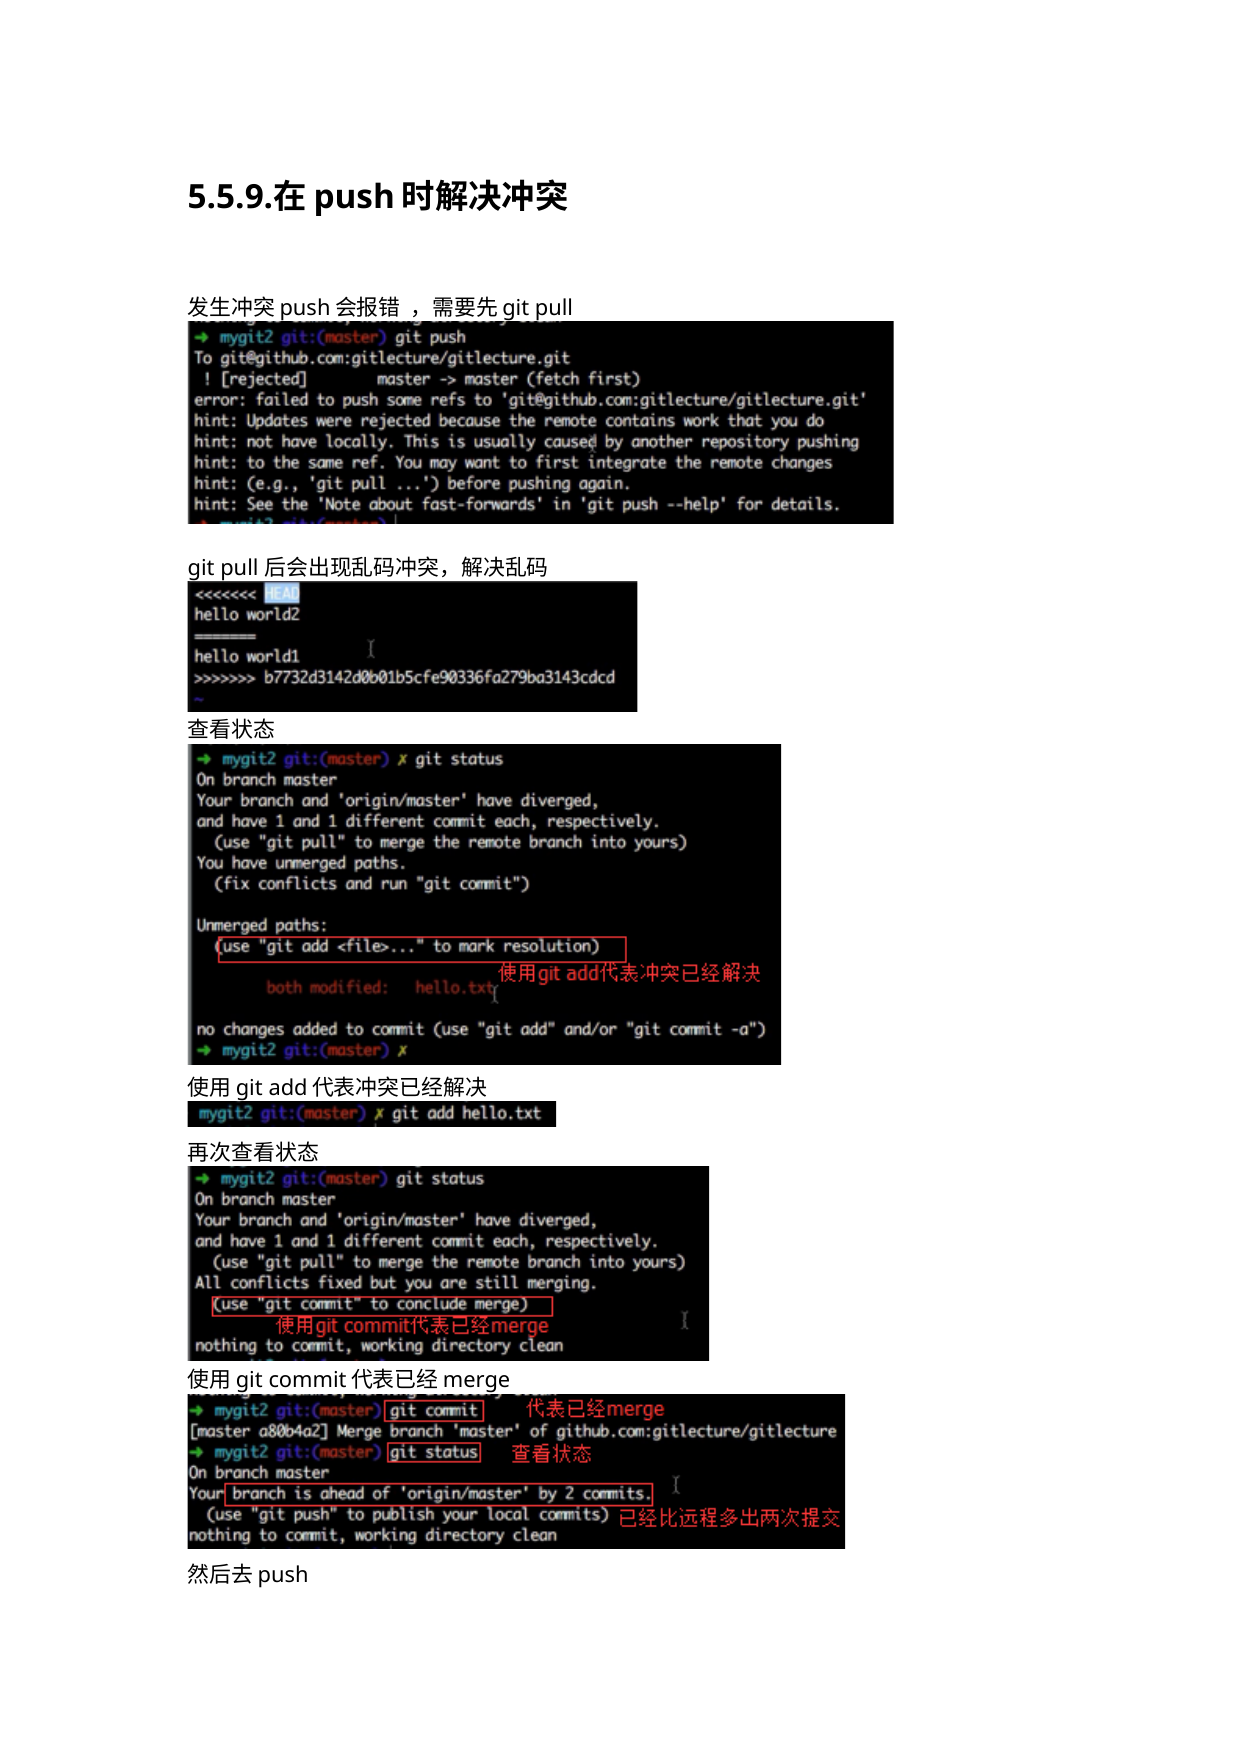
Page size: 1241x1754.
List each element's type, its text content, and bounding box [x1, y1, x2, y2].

picture [187, 1101, 557, 1127]
picture [187, 581, 638, 712]
text 查看状态 [187, 712, 1053, 744]
picture [187, 744, 782, 1065]
subtitle 5.5.9.在push时解决冲突 [187, 162, 1053, 227]
text 使用git commit代表已经merge [187, 1362, 1053, 1394]
picture [187, 1394, 846, 1549]
picture [187, 321, 894, 524]
text git pull 后会出现乱码冲突，解决乱码 [187, 549, 1053, 582]
picture [187, 1166, 710, 1361]
text 然后去push [187, 1557, 1053, 1589]
text 使用git add代表冲突已经解决 [187, 1069, 1053, 1102]
text 发生冲突push会报错 ，需要先git pull [187, 289, 1053, 322]
text 再次查看状态 [187, 1134, 1053, 1167]
